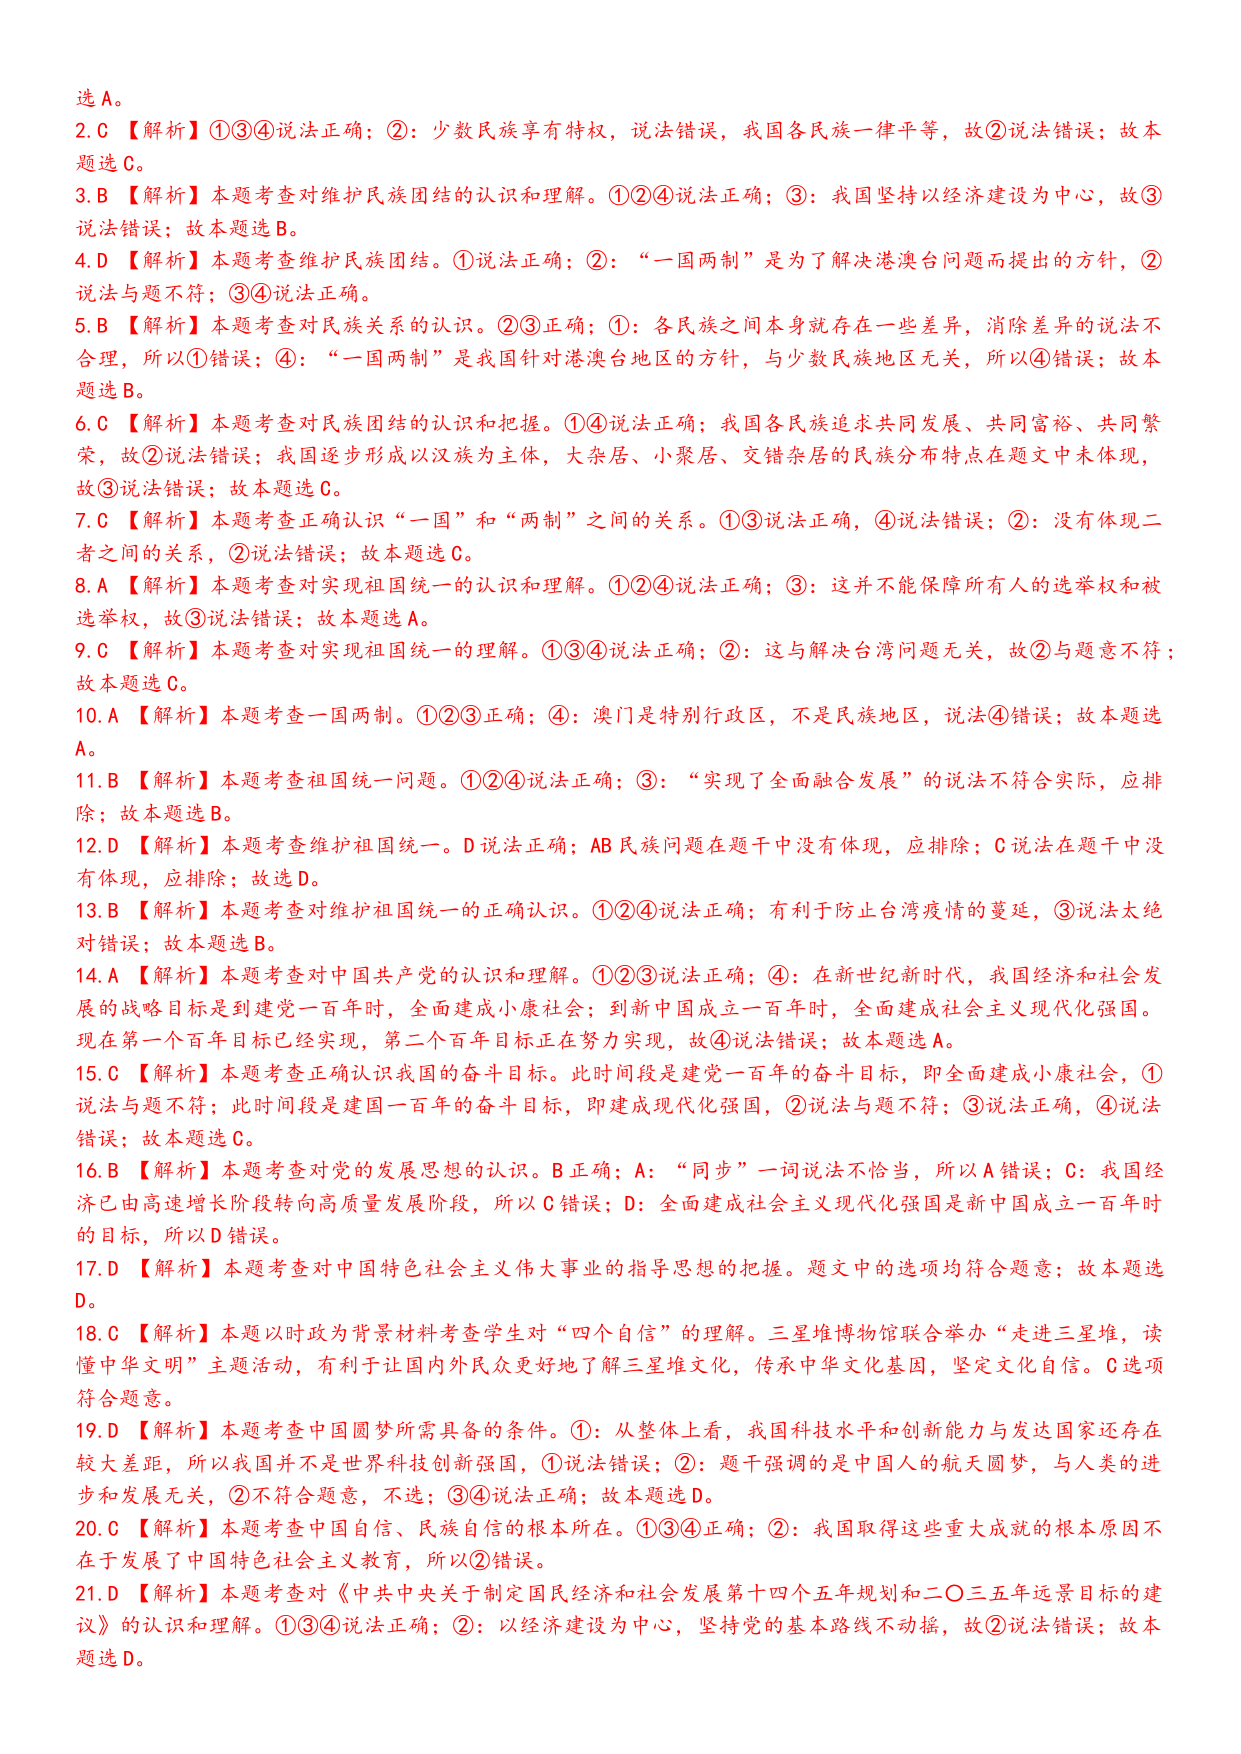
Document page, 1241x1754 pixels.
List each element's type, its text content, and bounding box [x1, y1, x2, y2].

list 13.B 【解析】本题考查对维护祖国统一的正确认识。①②④说法正确；有利于防止台湾疫情的蔓延，③说法太绝对错误；故本题选B。 [75, 893, 1165, 958]
list 16.B 【解析】本题考查对党的发展思想的认识。B正确；A：“同步”一词说法不恰当，所以A错误；C：我国经济已由高速增长阶段转向高质量发展阶段，所以C错误；D：全面建成社会主义现代化强国是新中国成立一百年时的目标，所以D错误。 [75, 1153, 1165, 1251]
list 19.D 【解析】本题考查中国圆梦所需具备的条件。①：从整体上看，我国科技水平和创新能力与发达国家还存在较大差距，所以我国并不是世界科技创新强国，①说法错误；②：题干强调的是中国人的航天圆梦，与人类的进步和发展无关，②不符合题意，不选；③④说法正确；故本题选D。 [75, 1413, 1165, 1511]
list 3.B 【解析】本题考查对维护民族团结的认识和理解。①②④说法正确；③：我国坚持以经济建设为中心，故③说法错误；故本题选B。 [75, 178, 1165, 243]
list 8.A 【解析】本题考查对实现祖国统一的认识和理解。①②④说法正确；③：这并不能保障所有人的选举权和被选举权，故③说法错误；故本题选A。 [75, 568, 1165, 633]
list 11.B 【解析】本题考查祖国统一问题。①②④说法正确；③：“实现了全面融合发展”的说法不符合实际，应排除；故本题选B。 [75, 763, 1165, 828]
list 7.C 【解析】本题考查正确认识“一国”和“两制”之间的关系。①③说法正确，④说法错误；②：没有体现二者之间的关系，②说法错误；故本题选C。 [75, 503, 1165, 568]
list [75, 81, 1165, 113]
list 18.C 【解析】本题以时政为背景材料考查学生对“四个自信”的理解。三星堆博物馆联合举办“走进三星堆，读懂中华文明”主题活动，有利于让国内外民众更好地了解三星堆文化，传承中华文化基因，坚定文化自信。C选项符合题意。 [75, 1316, 1165, 1413]
list 9.C 【解析】本题考查对实现祖国统一的理解。①③④说法正确；②：这与解决台湾问题无关，故②与题意不符；故本题选C。 [75, 633, 1165, 698]
list 21.D 【解析】本题考查对《中共中央关于制定国民经济和社会发展第十四个五年规划和二〇三五年远景目标的建议》的认识和理解。①③④说法正确；②：以经济建设为中心，坚持党的基本路线不动摇，故②说法错误；故本题选D。 [75, 1576, 1165, 1673]
list 12.D 【解析】本题考查维护祖国统一。D说法正确；AB民族问题在题干中没有体现，应排除；C说法在题干中没有体现，应排除；故选D。 [75, 828, 1165, 893]
list 14.A 【解析】本题考查对中国共产党的认识和理解。①②③说法正确；④：在新世纪新时代，我国经济和社会发展的战略目标是到建党一百年时，全面建成小康社会；到新中国成立一百年时，全面建成社会主义现代化强国。现在第一个百年目标已经实现，第二个百年目标正在努力实现，故④说法错误；故本题选A。 [75, 958, 1165, 1056]
list 20.C 【解析】本题考查中国自信、民族自信的根本所在。①③④正确；②：我国取得这些重大成就的根本原因不在于发展了中国特色社会主义教育，所以②错误。 [75, 1511, 1165, 1576]
list 5.B 【解析】本题考查对民族关系的认识。②③正确；①：各民族之间本身就存在一些差异，消除差异的说法不合理，所以①错误；④：“一国两制”是我国针对港澳台地区的方针，与少数民族地区无关，所以④错误；故本题选B。 [75, 308, 1165, 406]
list 10.A 【解析】本题考查一国两制。①②③正确；④：澳门是特别行政区，不是民族地区，说法④错误；故本题选A。 [75, 698, 1165, 763]
list 2.C 【解析】①③④说法正确；②：少数民族享有特权，说法错误，我国各民族一律平等，故②说法错误；故本题选C。 [75, 113, 1165, 178]
list 15.C 【解析】本题考查正确认识我国的奋斗目标。此时间段是建党一百年的奋斗目标，即全面建成小康社会，①说法与题不符；此时间段是建国一百年的奋斗目标，即建成现代化强国，②说法与题不符；③说法正确，④说法错误；故本题选C。 [75, 1056, 1165, 1153]
list 6.C 【解析】本题考查对民族团结的认识和把握。①④说法正确；我国各民族追求共同发展、共同富裕、共同繁荣，故②说法错误；我国逐步形成以汉族为主体，大杂居、小聚居、交错杂居的民族分布特点在题文中未体现，故③说法错误；故本题选C。 [75, 406, 1165, 503]
list 4.D 【解析】本题考查维护民族团结。①说法正确；②：“一国两制”是为了解决港澳台问题而提出的方针，②说法与题不符；③④说法正确。 [75, 243, 1165, 308]
list 17.D 【解析】本题考查对中国特色社会主义伟大事业的指导思想的把握。题文中的选项均符合题意；故本题选D。 [75, 1251, 1165, 1316]
